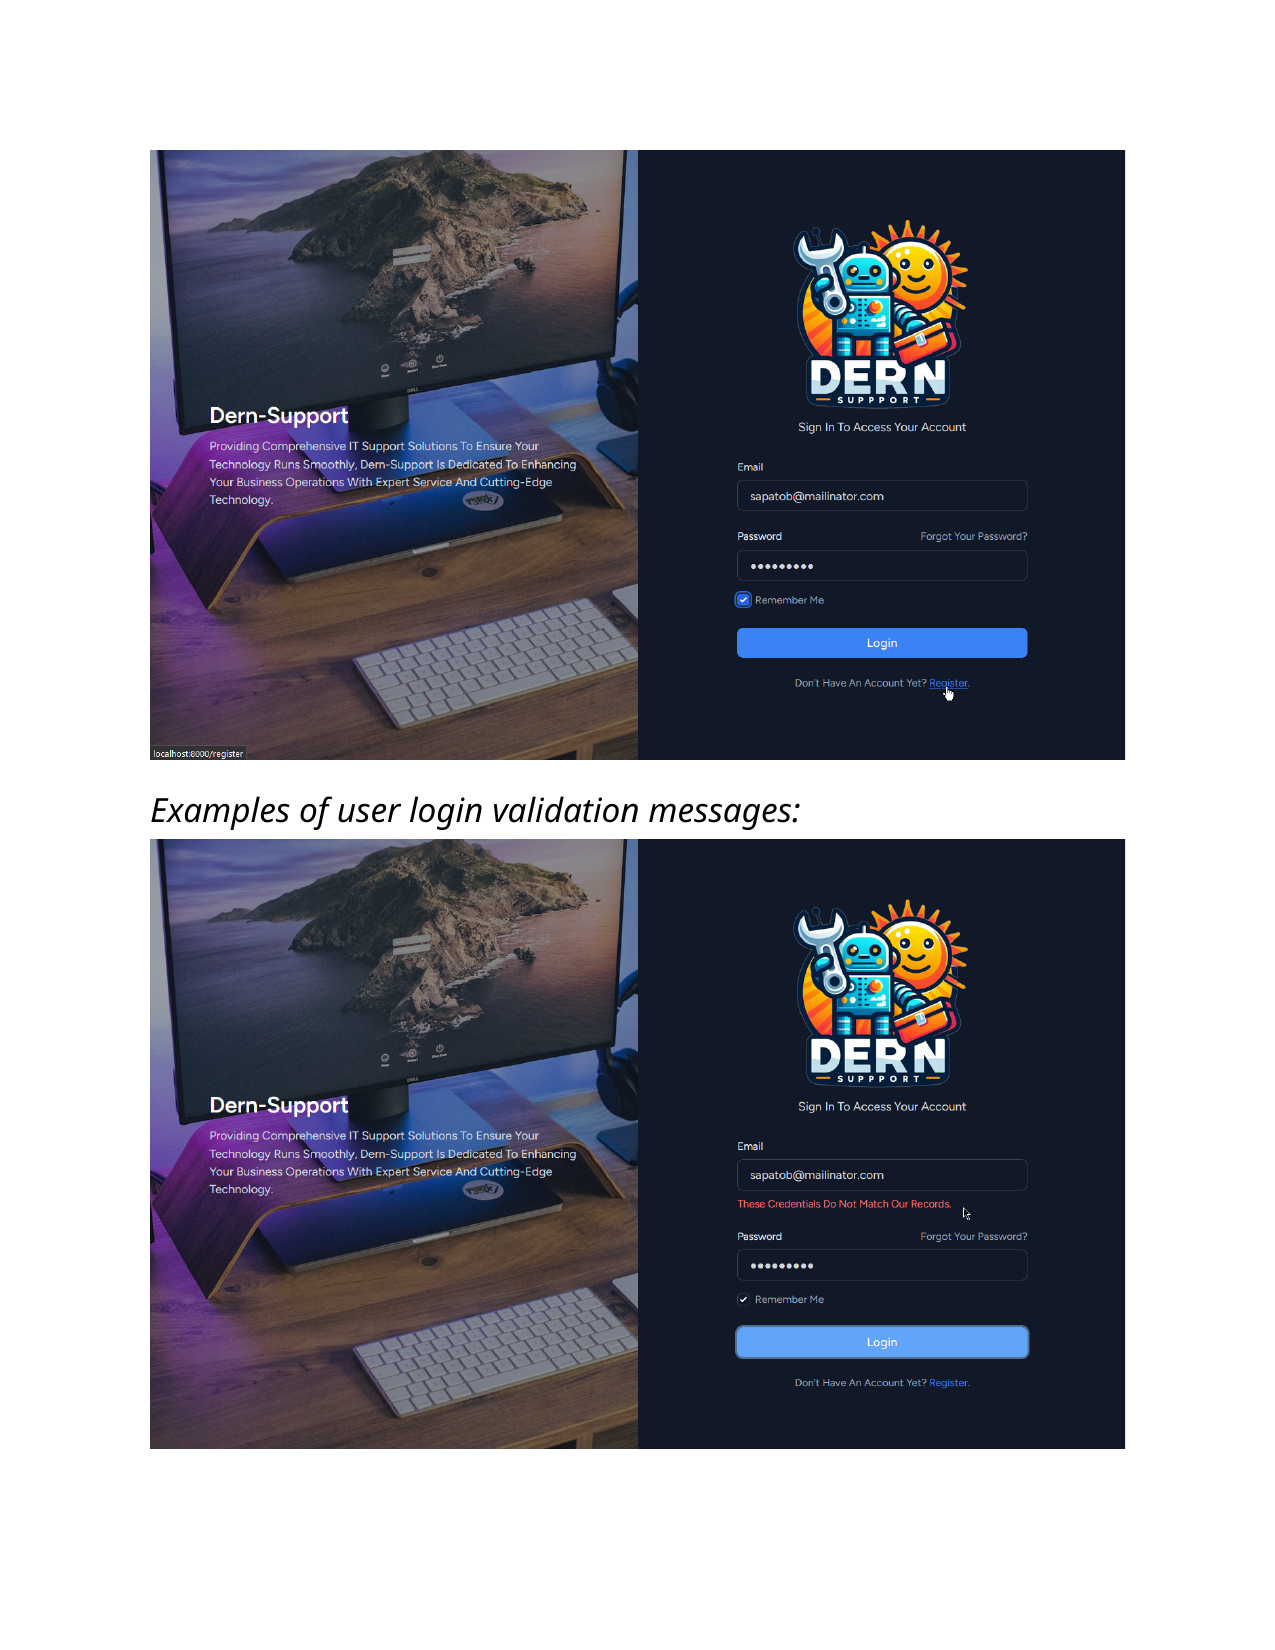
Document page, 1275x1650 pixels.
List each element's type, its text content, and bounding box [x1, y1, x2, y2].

text Examples of user login validation messages: [150, 787, 1125, 839]
picture [150, 839, 1125, 1449]
picture [150, 150, 1125, 760]
